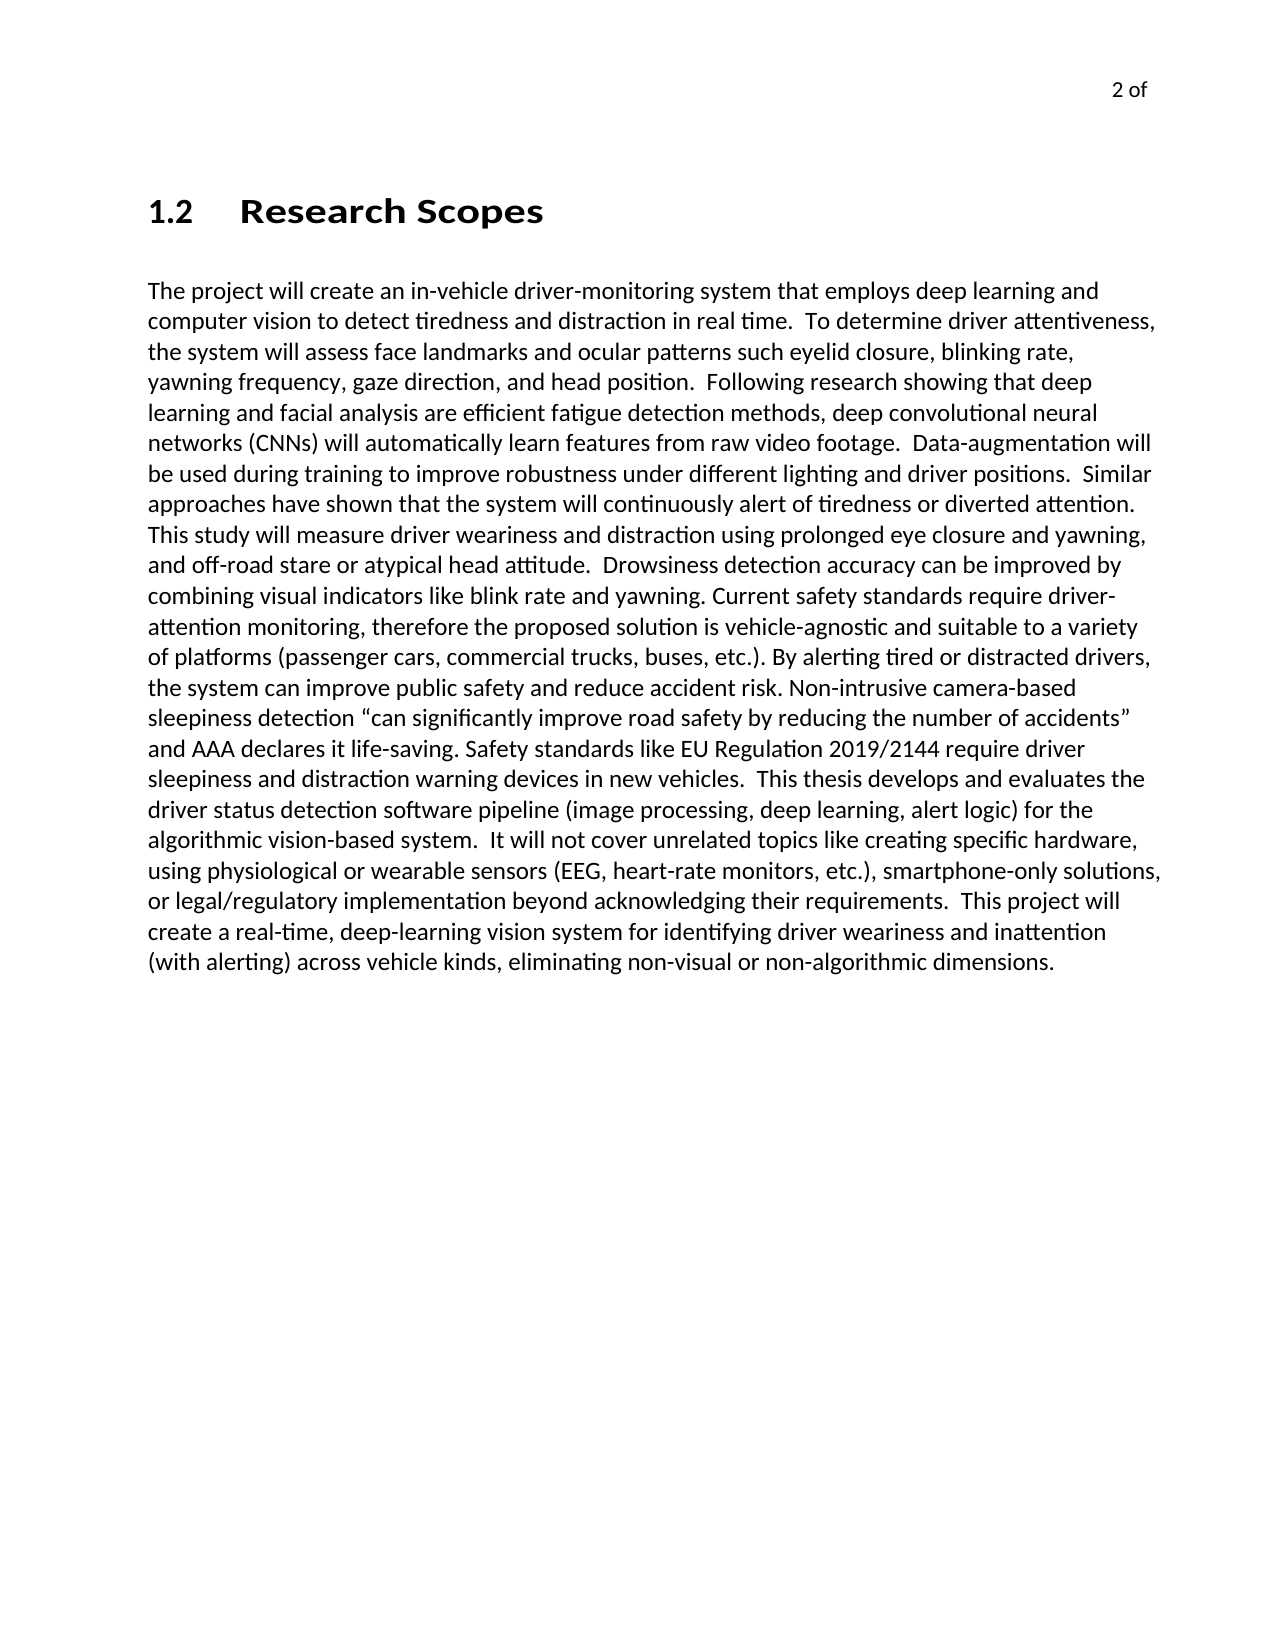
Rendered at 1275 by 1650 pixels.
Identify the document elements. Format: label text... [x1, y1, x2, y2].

subtitle The project will create an in-vehicle driver-monitoring system that employs deep learning and computer vision to detect tiredness and distraction in real time. To determine driver attentiveness, the system will assess face landmarks and ocular patterns such eyelid closure, blinking rate, yawning frequency, gaze direction, and head position. Following research showing that deep learning and facial analysis are efficient fatigue detection methods, deep convolutional neural networks (CNNs) will automatically learn features from raw video footage. Data-augmentation will be used during training to improve robustness under different lighting and driver positions. Similar approaches have shown that the system will continuously alert of tiredness or diverted attention. This study will measure driver weariness and distraction using prolonged eye closure and yawning, and off-road stare or atypical head attitude. Drowsiness detection accuracy can be improved by combining visual indicators like blink rate and yawning. Current safety standards require driver-attention monitoring, therefore the proposed solution is vehicle-agnostic and suitable to a variety of platforms (passenger cars, commercial trucks, buses, etc.). By alerting tired or distracted drivers, the system can improve public safety and reduce accident risk. Non-intrusive camera-based sleepiness detection “can significantly improve road safety by reducing the number of accidents” and AAA declares it life-saving. Safety standards like EU Regulation 2019/2144 require driver sleepiness and distraction warning devices in new vehicles. This thesis develops and evaluates the driver status detection software pipeline (image processing, deep learning, alert logic) for the algorithmic vision-based system. It will not cover unrelated topics like creating specific hardware, using physiological or wearable sensors (EEG, heart-rate monitors, etc.), smartphone-only solutions, or legal/regulatory implementation beyond acknowledging their requirements. This project will create a real-time, deep-learning vision system for identifying driver weariness and inattention (with alerting) across vehicle kinds, eliminating non-visual or non-algorithmic dimensions. [148, 275, 1162, 977]
subtitle Research Scopes [148, 189, 1162, 233]
